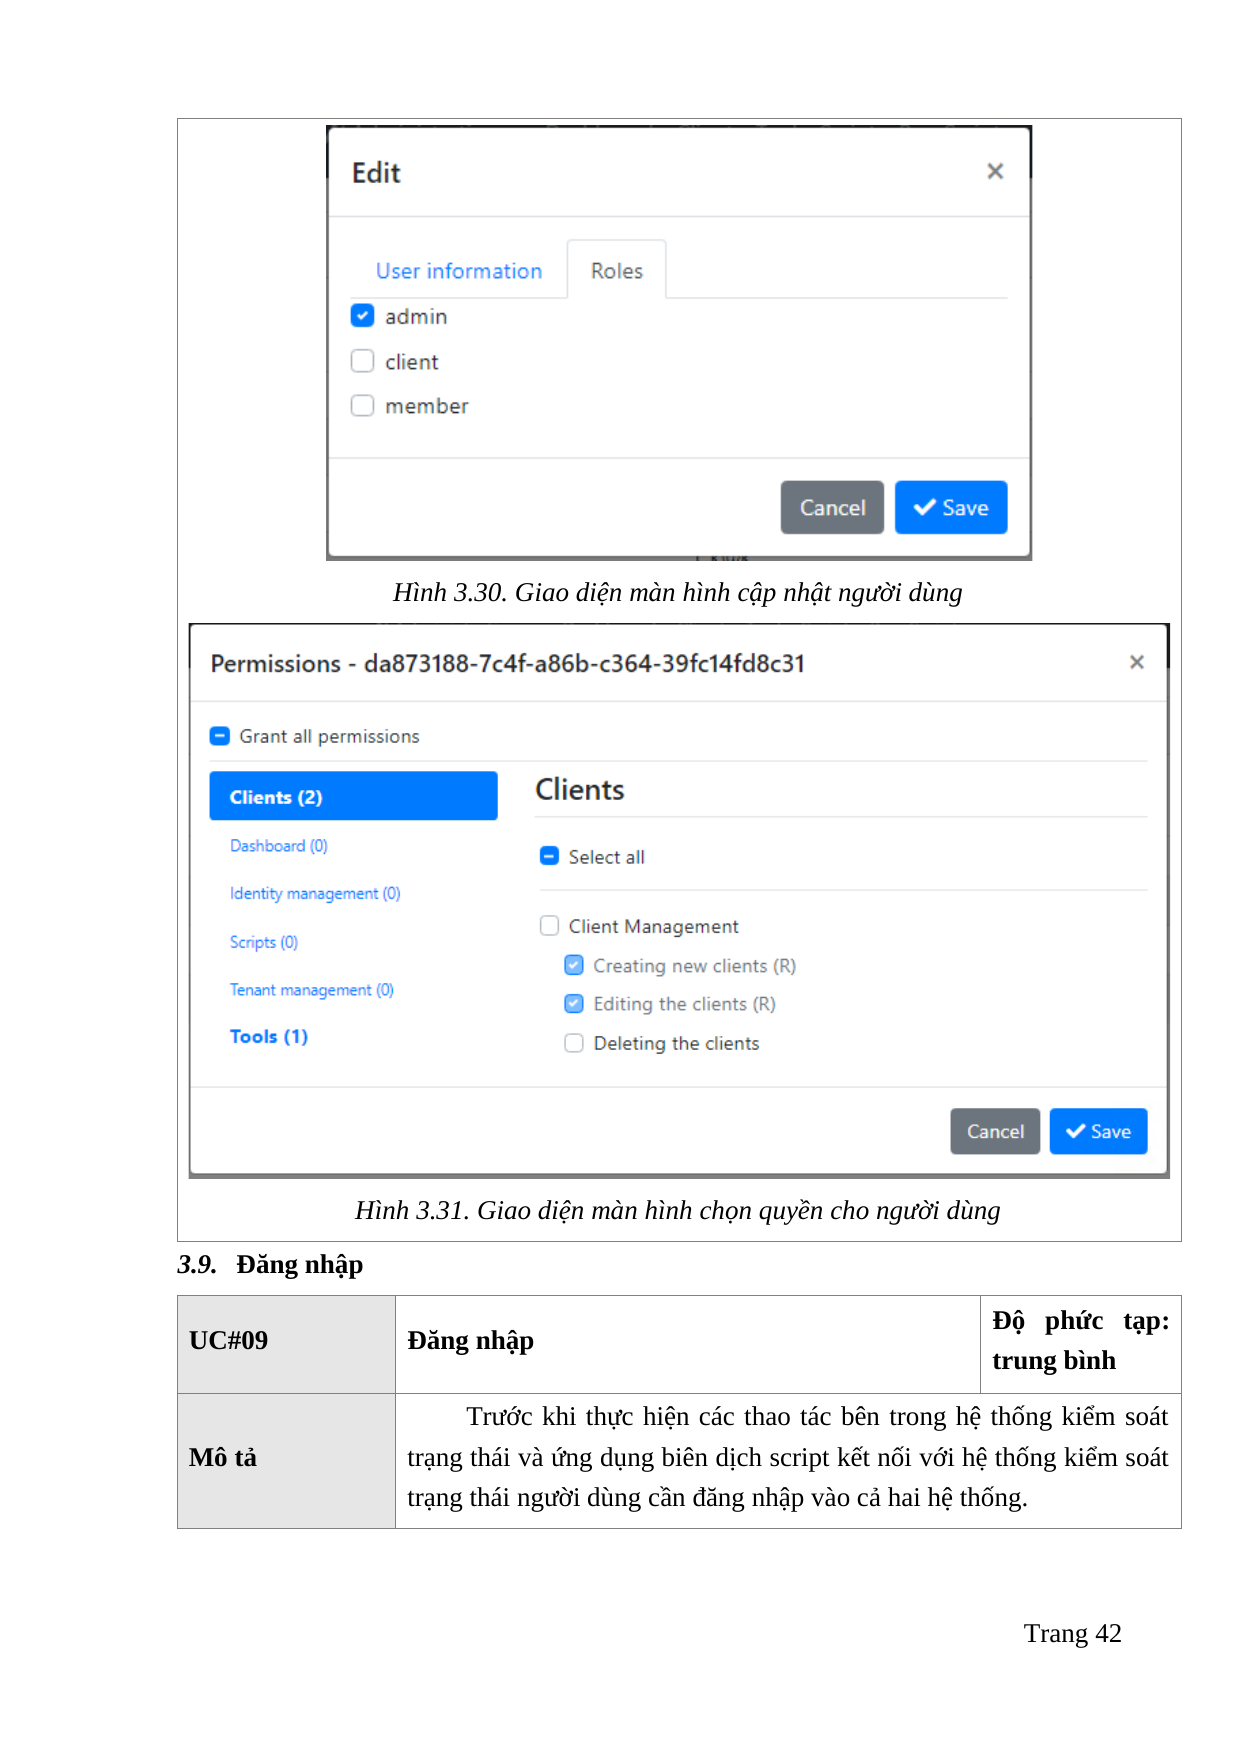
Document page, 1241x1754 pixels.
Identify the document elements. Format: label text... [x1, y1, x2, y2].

picture [326, 125, 1033, 561]
picture [188, 623, 1171, 1179]
table_cell Mô tả [178, 1394, 395, 1528]
table_cell Trước khi thực hiện các thao tác bên trong hệ thống kiểm soát trạng thái và ứng dụng biên dịch script kết nối với hệ thống kiểm soát trạng thái người dùng cần đăng nhập vào cả hai hệ thống. [396, 1394, 1181, 1528]
subtitle Đăng nhập [177, 1248, 1122, 1279]
table_header UC#09 [178, 1296, 395, 1393]
table_header Độ phức tạp: trung bình [981, 1296, 1181, 1393]
table_cell Hình 3.11. Giao diện màn hình danh sách người dùng Hình 3.12. Giao diện màn hình thêm mới người dùng Hình 3.13. Giao diện màn hình cập nhật người dùng Hình 3.14. Giao diện màn hình chọn quyền cho người dùng [178, 119, 1181, 1241]
table_header Đăng nhập [396, 1296, 980, 1393]
